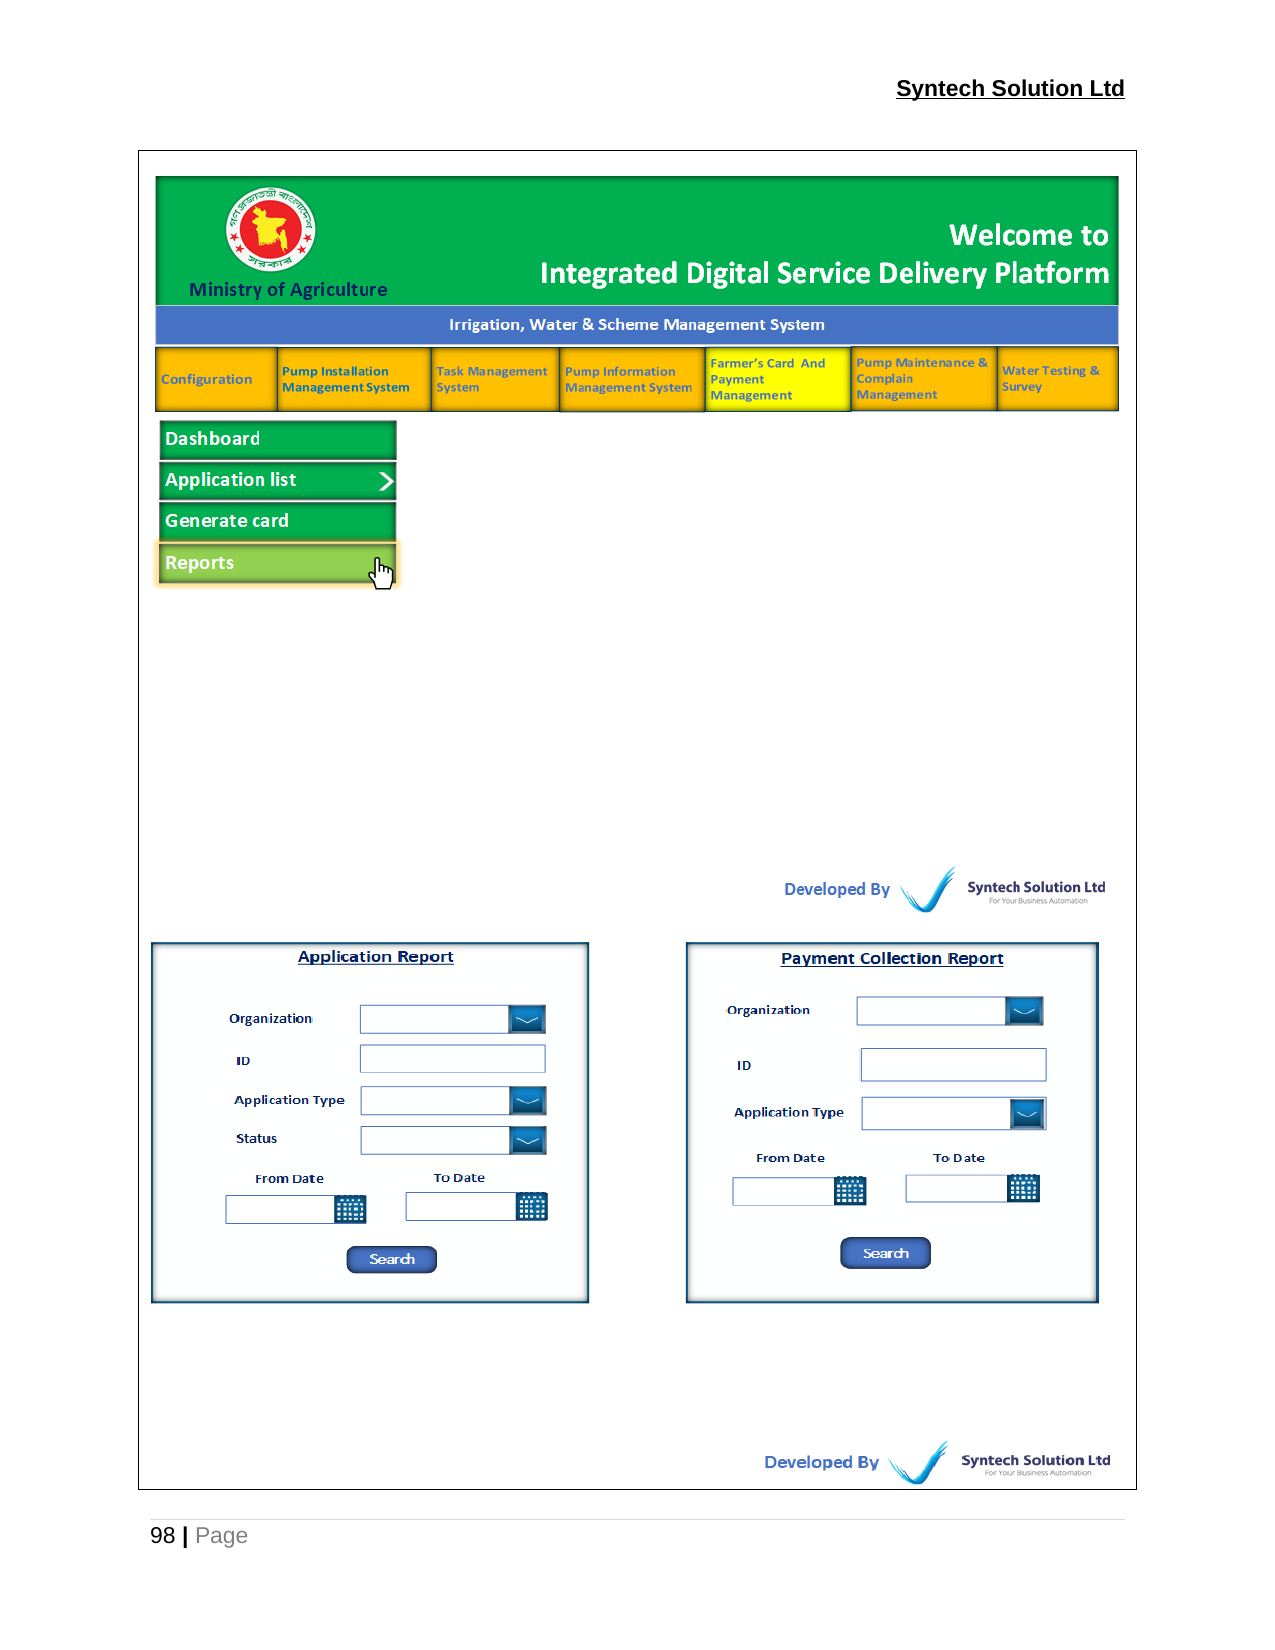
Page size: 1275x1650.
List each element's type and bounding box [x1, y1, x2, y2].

picture [150, 176, 1125, 913]
table_header [139, 151, 1136, 1489]
picture [150, 941, 1112, 1485]
